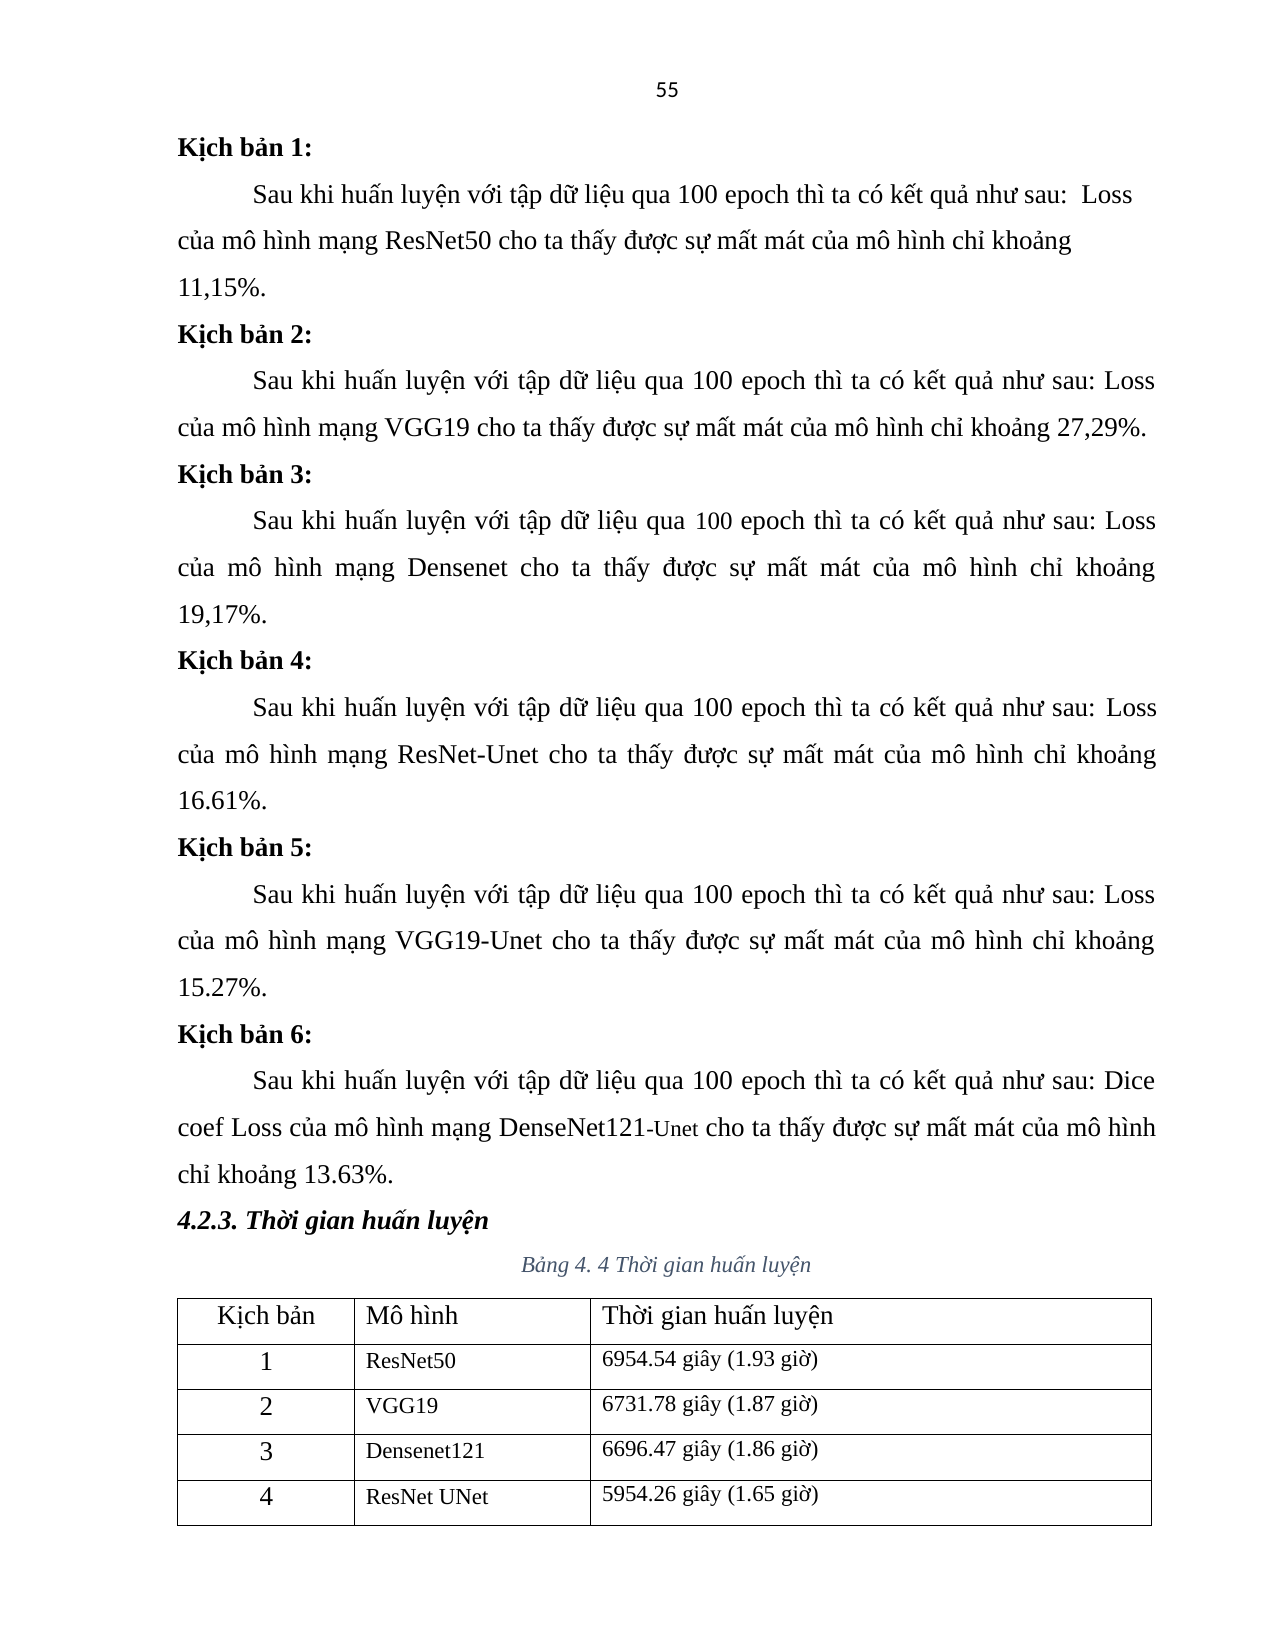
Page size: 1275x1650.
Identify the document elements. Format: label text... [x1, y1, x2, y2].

text Sau khi huấn luyện với tập dữ liệu qua 100 epoch thì ta có kết quả như sau: Loss của mô hình mạng ResNet50 cho ta thấy được sự mất mát của mô hình chỉ khoảng 11,15%. [177, 178, 1157, 302]
text Sau khi huấn luyện với tập dữ liệu qua 100 epoch thì ta có kết quả như sau: Loss của mô hình mạng Densenet cho ta thấy được sự mất mát của mô hình chỉ khoảng 19,17%. [177, 504, 1157, 629]
table_cell 1 [178, 1345, 354, 1389]
text Sau khi huấn luyện với tập dữ liệu qua 100 epoch thì ta có kết quả như sau: Loss của mô hình mạng VGG19-Unet cho ta thấy được sự mất mát của mô hình chỉ khoảng 15.27%. [177, 878, 1157, 1002]
text Kịch bản 1: [177, 131, 1157, 162]
text Kịch bản 4: [177, 644, 1157, 676]
text Kịch bản 3: [177, 458, 1157, 489]
text Sau khi huấn luyện với tập dữ liệu qua 100 epoch thì ta có kết quả như sau: Loss của mô hình mạng VGG19 cho ta thấy được sự mất mát của mô hình chỉ khoảng 27,29%. [177, 364, 1157, 442]
text Kịch bản 2: [177, 318, 1157, 349]
subtitle 4.2.3. Thời gian huấn luyện [177, 1204, 1157, 1236]
table_header Mô hình [355, 1299, 590, 1343]
text Bảng 4. 4 Thời gian huấn luyện [177, 1251, 1157, 1277]
table_cell 2 [178, 1390, 354, 1434]
text Sau khi huấn luyện với tập dữ liệu qua 100 epoch thì ta có kết quả như sau: Dice coef Loss của mô hình mạng DenseNet121-Unet cho ta thấy được sự mất mát của mô hình chỉ khoảng 13.63%. [177, 1064, 1157, 1189]
table_cell ResNet50 [355, 1345, 590, 1389]
text Sau khi huấn luyện với tập dữ liệu qua 100 epoch thì ta có kết quả như sau: Loss của mô hình mạng ResNet-Unet cho ta thấy được sự mất mát của mô hình chỉ khoảng 16.61%. [177, 691, 1157, 816]
table_cell VGG19 [355, 1390, 590, 1434]
table_cell 6731.78 giây (1.87 giờ) [591, 1390, 1151, 1434]
table_cell 6696.47 giây (1.86 giờ) [591, 1435, 1151, 1479]
table_cell 4 [178, 1481, 354, 1525]
table_cell ResNet UNet [355, 1481, 590, 1525]
text Kịch bản 5: [177, 831, 1157, 862]
table_cell 6954.54 giây (1.93 giờ) [591, 1345, 1151, 1389]
table_header Thời gian huấn luyện [591, 1299, 1151, 1343]
table_cell 5954.26 giây (1.65 giờ) [591, 1481, 1151, 1525]
table_cell 3 [178, 1435, 354, 1479]
table_header Kịch bản [178, 1299, 354, 1343]
table_cell Densenet121 [355, 1435, 590, 1479]
text Kịch bản 6: [177, 1018, 1157, 1049]
